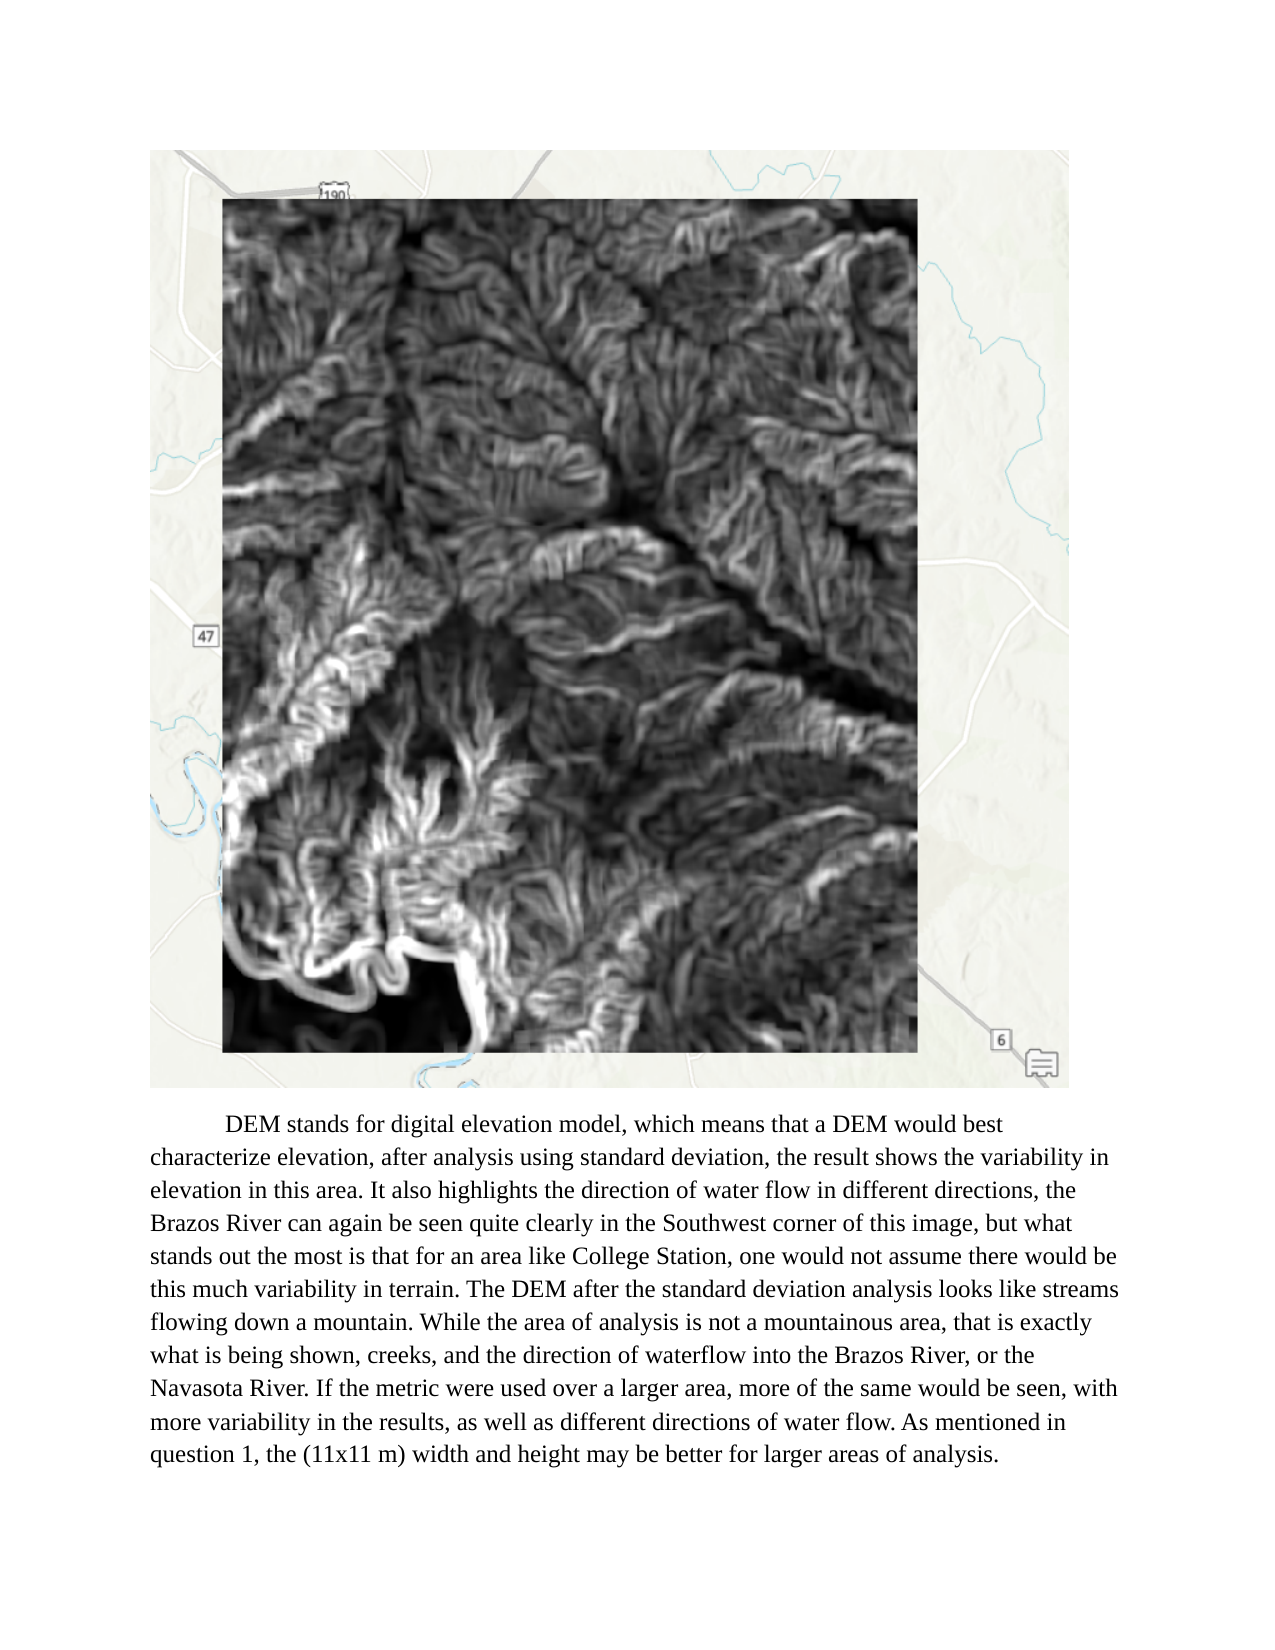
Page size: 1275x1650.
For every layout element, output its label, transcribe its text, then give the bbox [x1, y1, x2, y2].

picture [150, 150, 1069, 1088]
text DEM stands for digital elevation model, which means that a DEM would best characterize elevation, after analysis using standard deviation, the result shows the variability in elevation in this area. It also highlights the direction of water flow in different directions, the Brazos River can again be seen quite clearly in the Southwest corner of this image, but what stands out the most is that for an area like College Station, one would not assume there would be this much variability in terrain. The DEM after the standard deviation analysis looks like streams flowing down a mountain. While the area of analysis is not a mountainous area, that is exactly what is being shown, creeks, and the direction of waterflow into the Brazos River, or the Navasota River. If the metric were used over a larger area, more of the same would be seen, with more variability in the results, as well as different directions of water flow. As mentioned in question 1, the (11x11 m) width and height may be better for larger areas of analysis. [150, 1109, 1125, 1468]
